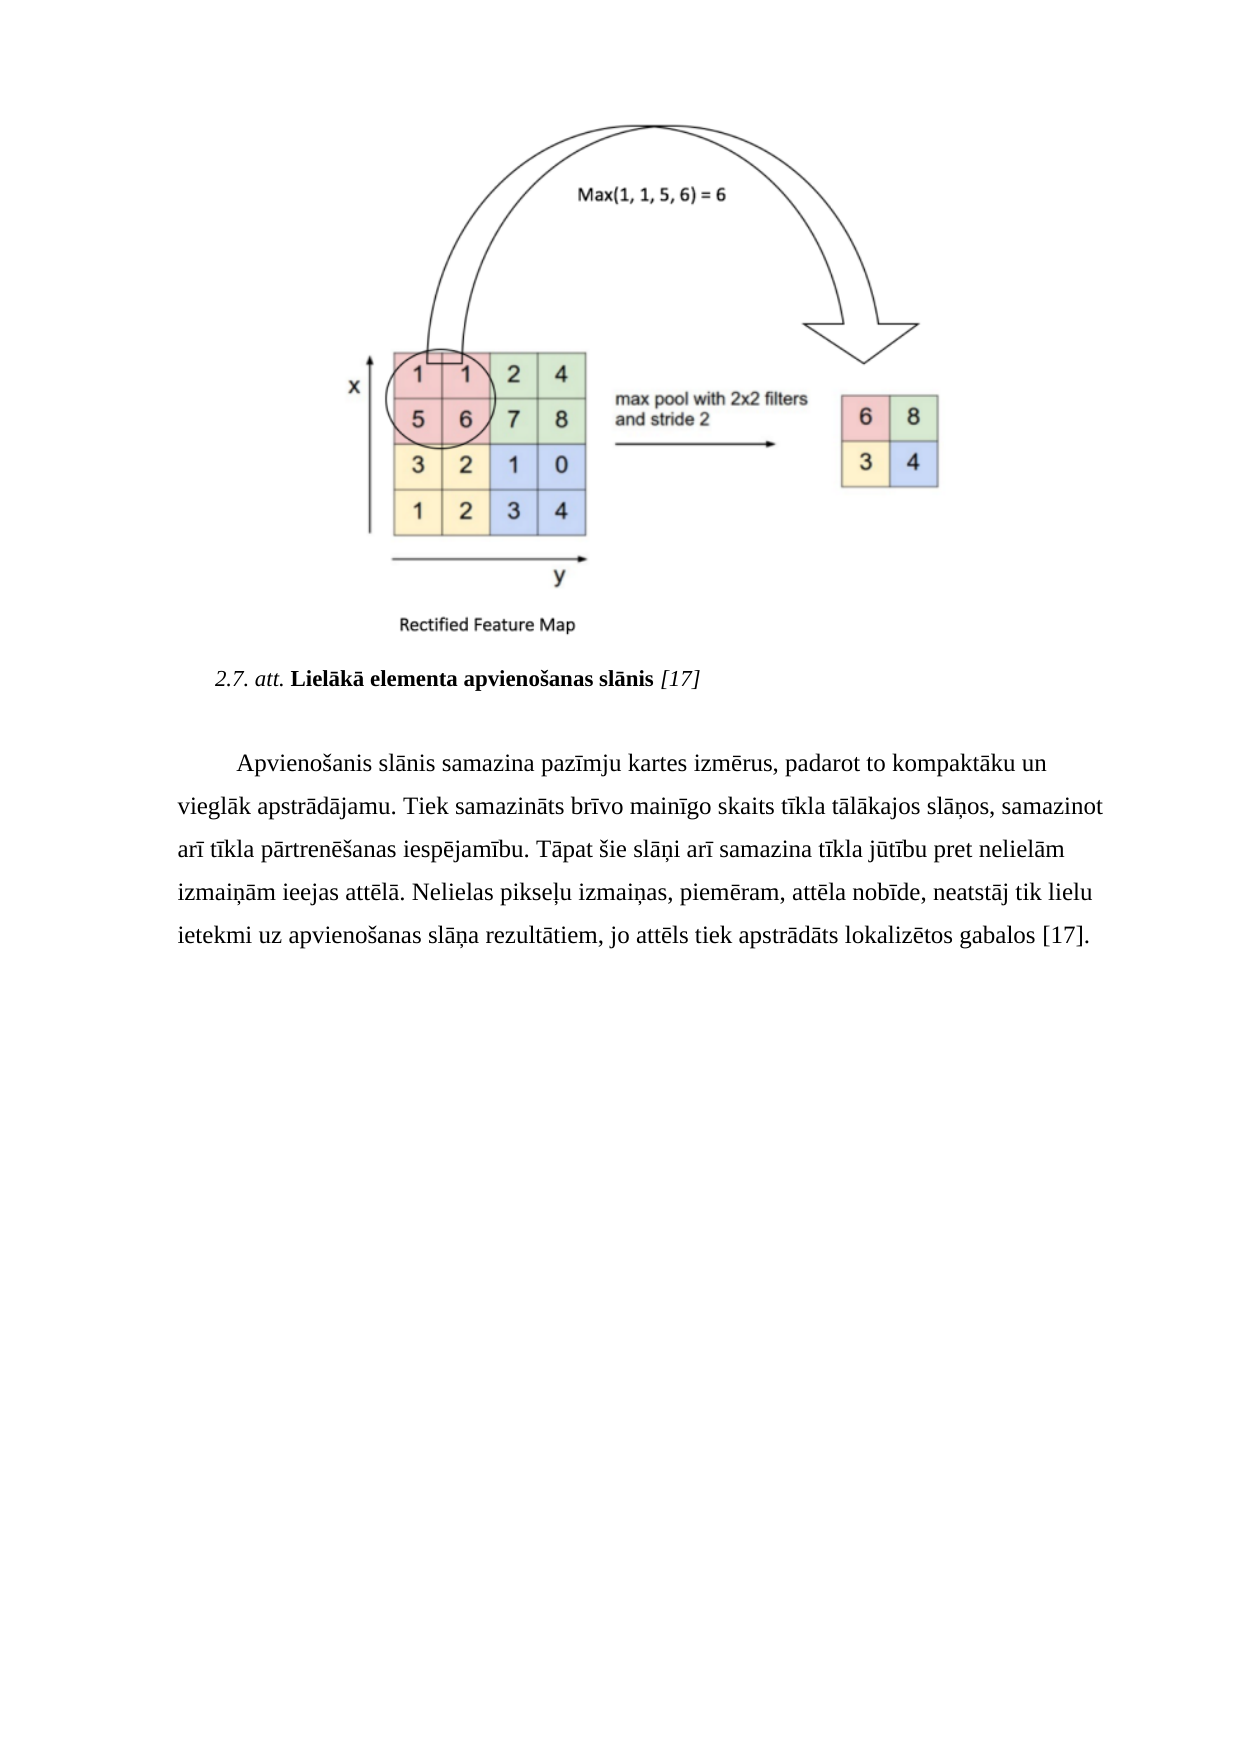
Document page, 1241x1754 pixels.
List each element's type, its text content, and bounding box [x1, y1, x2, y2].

picture [337, 118, 963, 652]
text Apvienošanis slānis samazina pazīmju kartes izmērus, padarot to kompaktāku un vieglāk apstrādājamu. Tiek samazināts brīvo mainīgo skaits tīkla tālākajos slāņos, samazinot arī tīkla pārtrenēšanas iespējamību. Tāpat šie slāņi arī samazina tīkla jūtību pret nelielām izmaiņām ieejas attēlā. Nelielas pikseļu izmaiņas, piemēram, attēla nobīde, neatstāj tik lielu ietekmi uz apvienošanas slāņa rezultātiem, jo attēls tiek apstrādāts lokalizētos gabalos . [177, 748, 1122, 949]
text 2.7. att. Lielākā elementa apvienošanas slānis [215, 666, 1122, 692]
